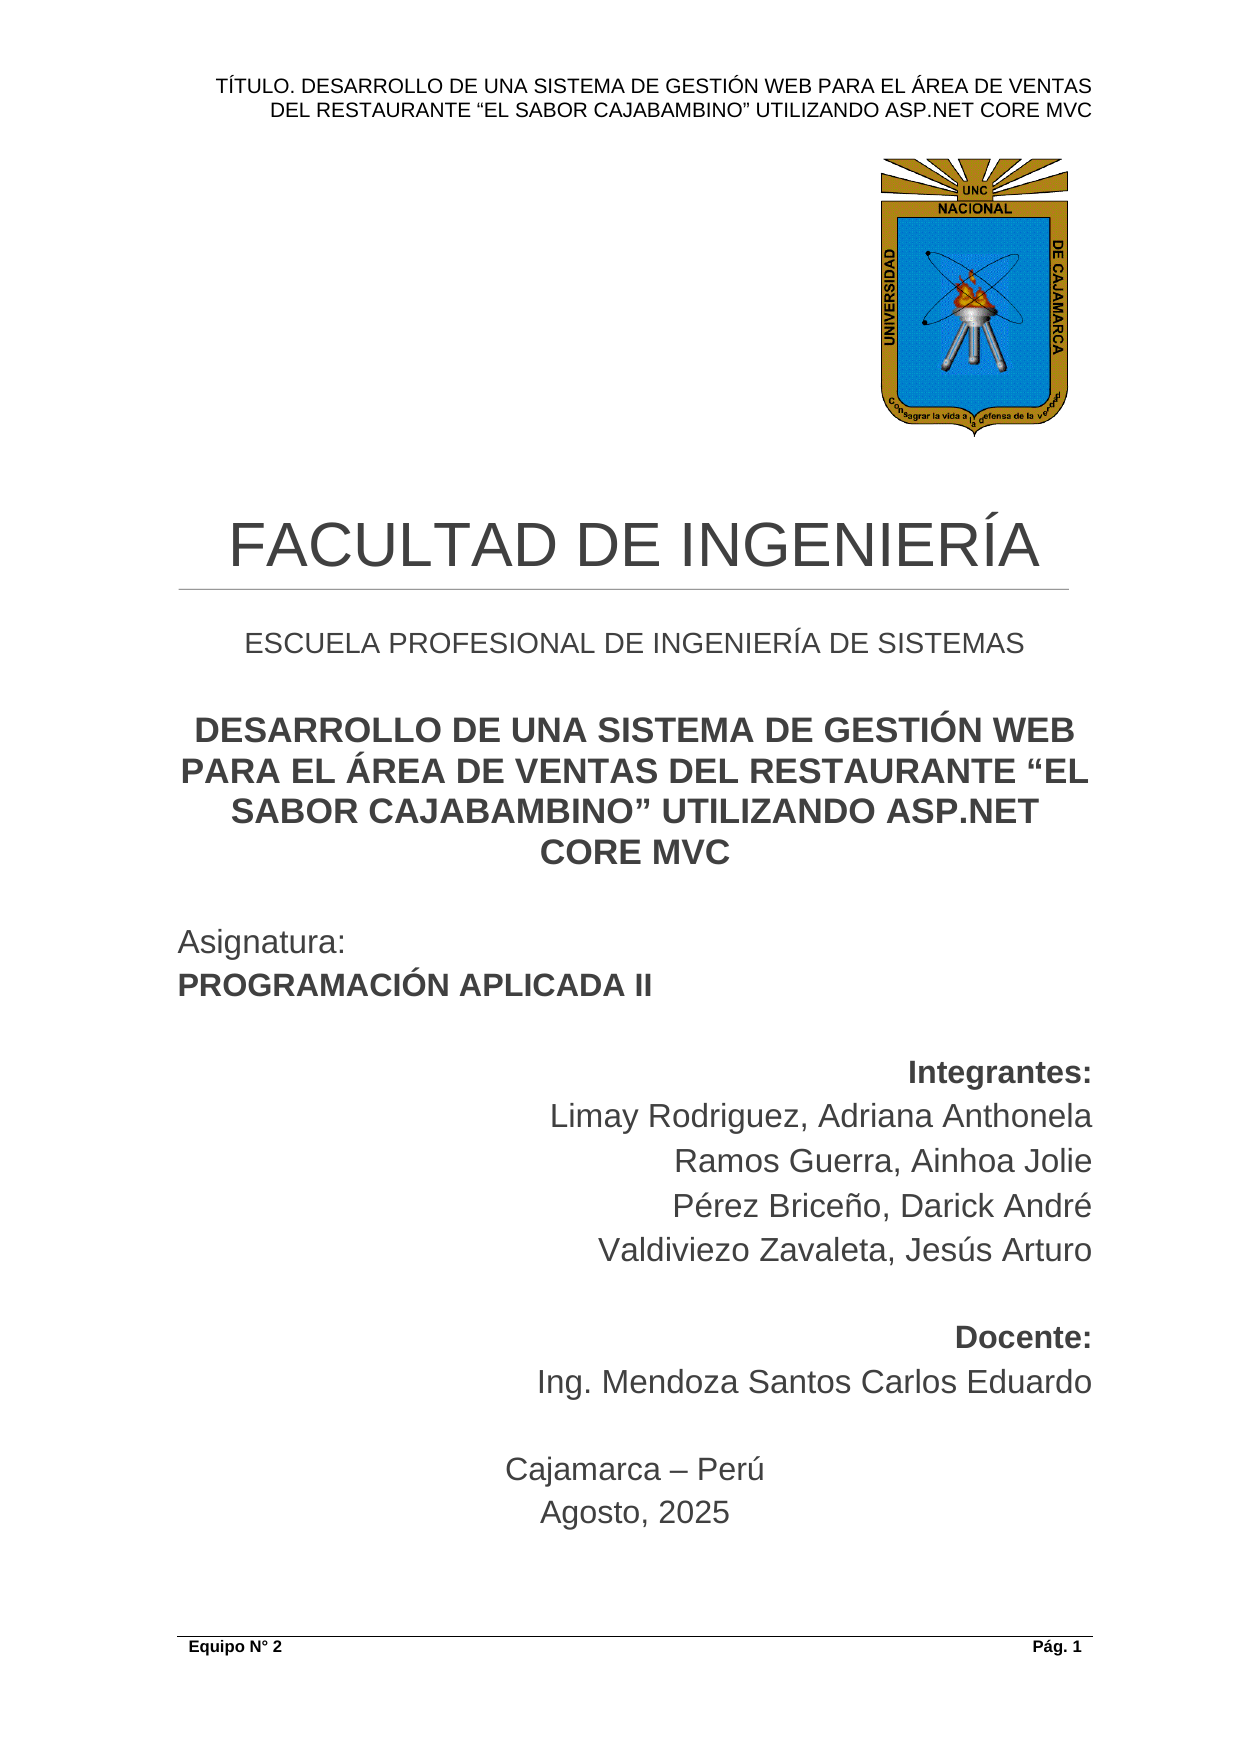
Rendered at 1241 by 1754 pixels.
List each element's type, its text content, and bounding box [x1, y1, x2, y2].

text Valdiviezo Zavaleta, Jesús Arturo [177, 1230, 1092, 1269]
text Integrantes: [177, 1053, 1092, 1090]
text Limay Rodriguez, Adriana Anthonela [177, 1096, 1092, 1135]
text Cajamarca – Perú [177, 1450, 1092, 1487]
text DESARROLLO DE UNA SISTEMA DE GESTIÓN WEB PARA EL ÁREA DE VENTAS DEL RESTAURANTE “EL SABOR CAJABAMBINO” UTILIZANDO ASP.NET CORE MVC [177, 709, 1092, 872]
text Ramos Guerra, Ainhoa Jolie [177, 1141, 1092, 1179]
text Ing. Mendoza Santos Carlos Eduardo [177, 1362, 1092, 1400]
text Asignatura: [177, 922, 1092, 960]
text ESCUELA PROFESIONAL DE INGENIERÍA DE SISTEMAS [177, 586, 1092, 659]
text FACULTAD DE INGENIERÍA [177, 508, 1092, 580]
text Agosto, 2025 [177, 1493, 1092, 1530]
text Docente: [177, 1318, 1092, 1356]
text Pérez Briceño, Darick André [177, 1186, 1092, 1224]
picture [857, 147, 1093, 442]
text PROGRAMACIÓN APLICADA II [177, 966, 1092, 1003]
